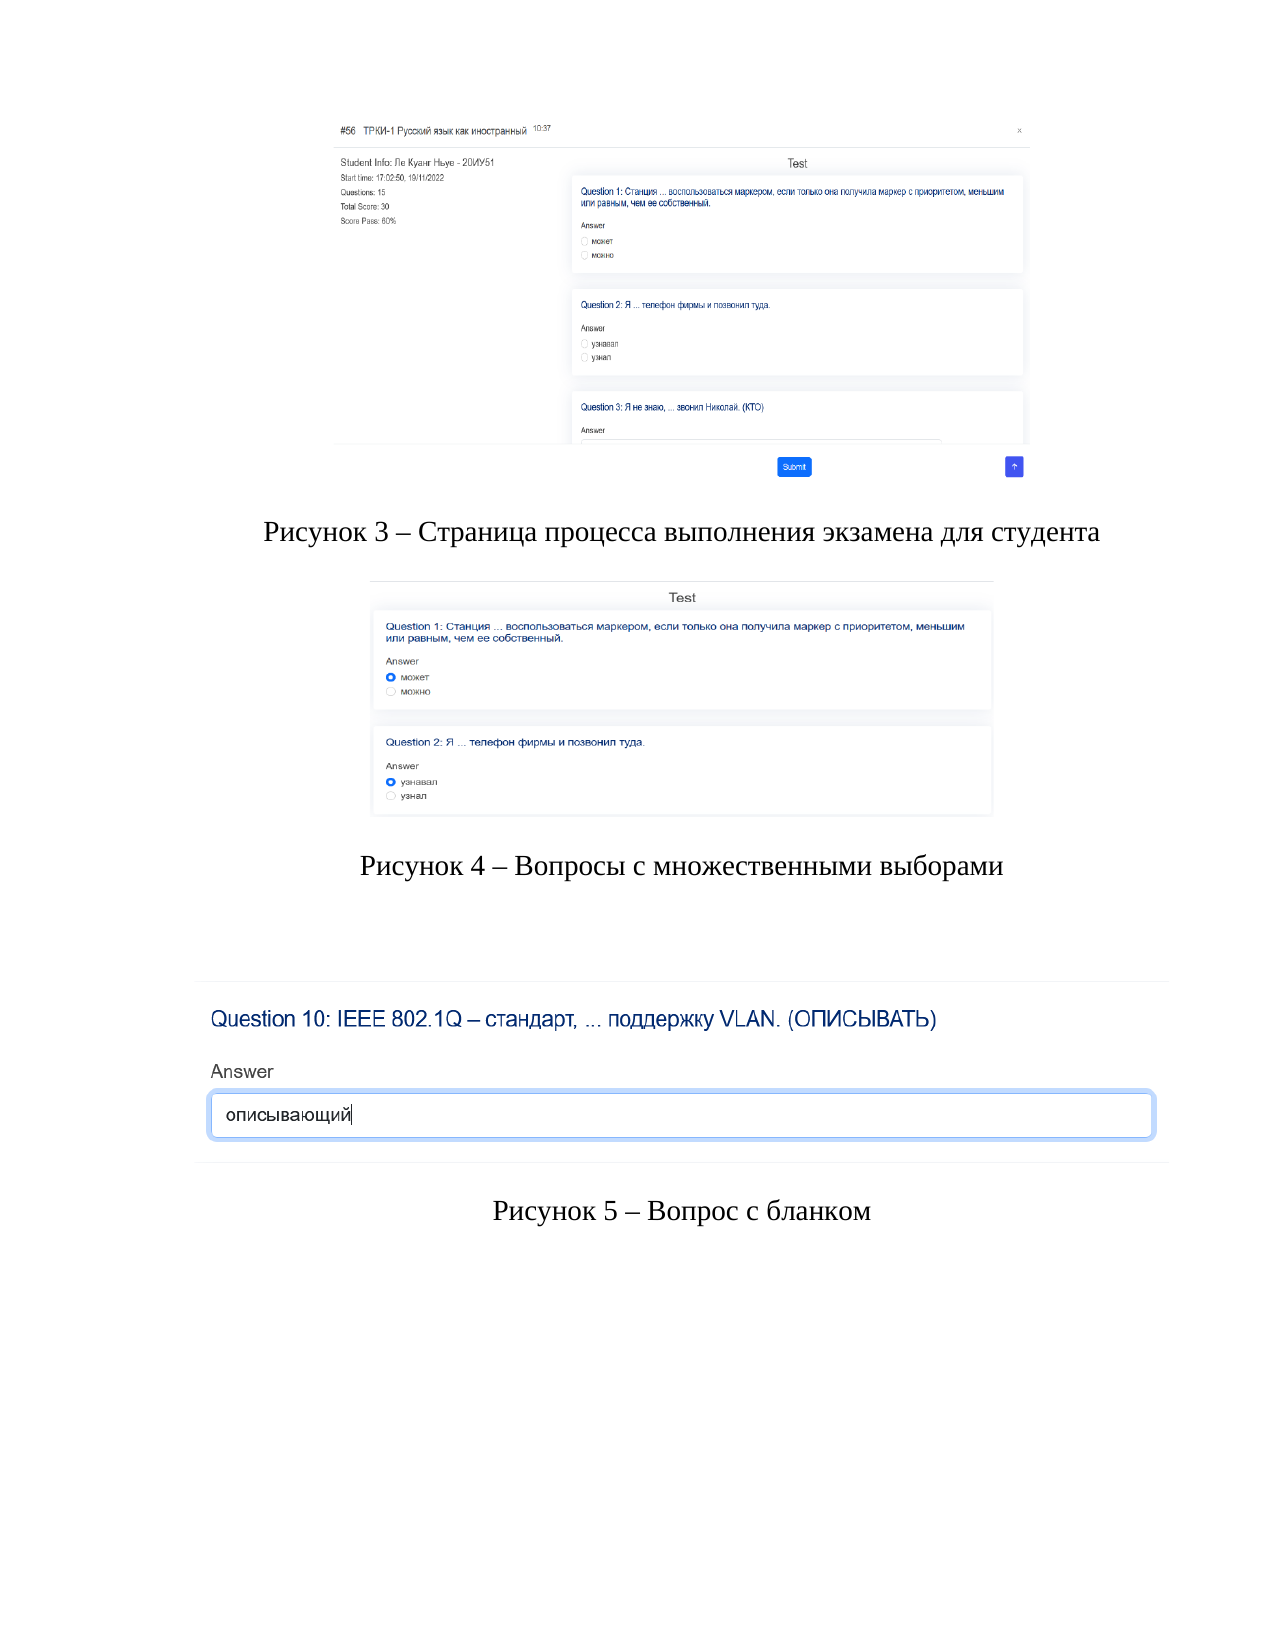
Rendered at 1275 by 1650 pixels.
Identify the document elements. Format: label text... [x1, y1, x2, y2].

picture [333, 118, 1030, 484]
text Рисунок 4 – Вопросы с множественными выборами [177, 848, 1186, 881]
text Рисунок 5 – Вопрос с бланком [177, 1193, 1186, 1227]
picture [369, 580, 994, 817]
picture [194, 981, 1170, 1163]
text Рисунок 3 – Страница процесса выполнения экзамена для студента [177, 514, 1186, 547]
